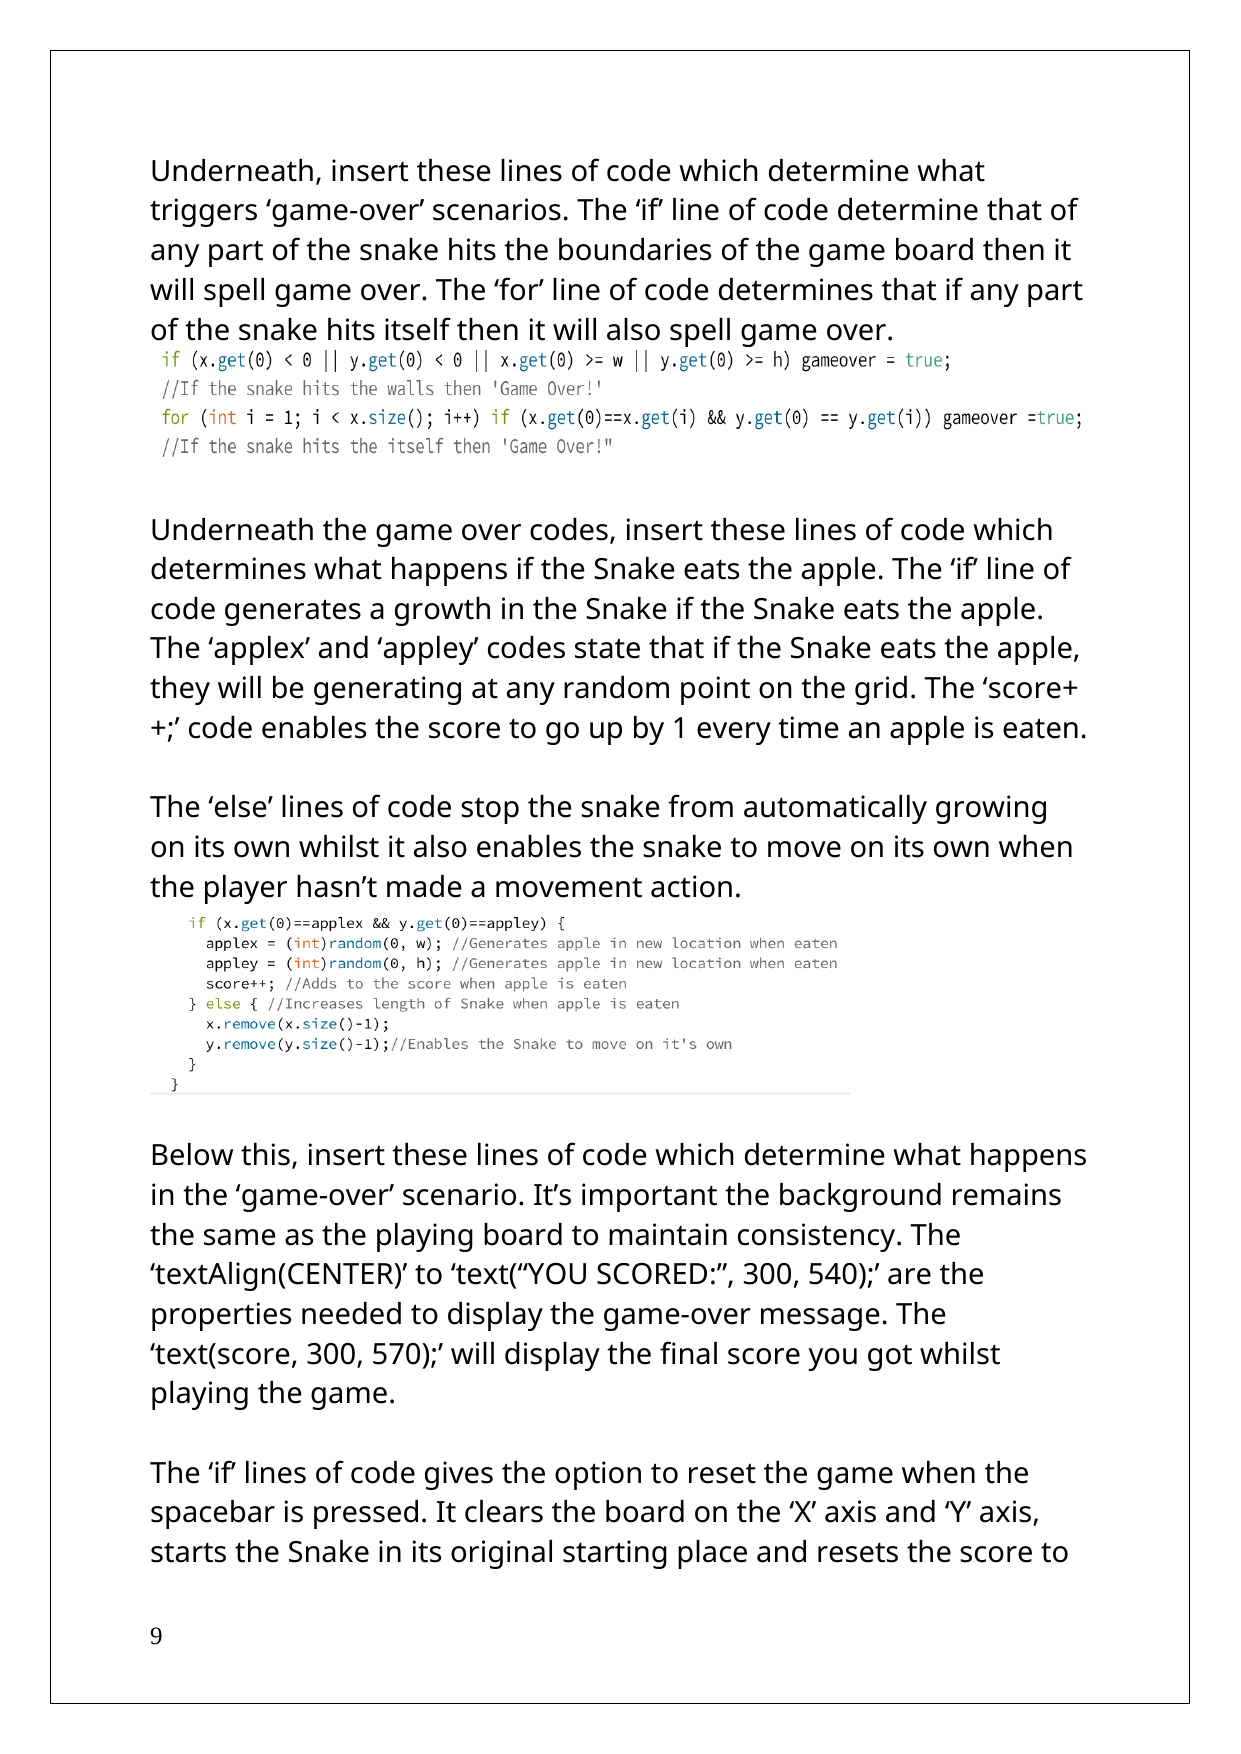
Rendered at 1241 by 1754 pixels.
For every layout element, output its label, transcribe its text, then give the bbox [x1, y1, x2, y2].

text Below this, insert these lines of code which determine what happens in the ‘game-over’ scenario. It’s important the background remains the same as the playing board to maintain consistency. The ‘textAlign(CENTER)’ to ‘text(“YOU SCORED:”, 300, 540);’ are the properties needed to display the game-over message. The ‘text(score, 300, 570);’ will display the final score you got whilst playing the game. [150, 1134, 1090, 1412]
text Underneath, insert these lines of code which determine what triggers ‘game-over’ scenarios. The ‘if’ line of code determine that of any part of the snake hits the boundaries of the game board then it will spell game over. The ‘for’ line of code determines that if any part of the snake hits itself then it will also spell game over. [150, 150, 1090, 348]
picture [150, 348, 1090, 469]
text Underneath the game over codes, insert these lines of code which determines what happens if the Snake eats the apple. The ‘if’ line of code generates a growth in the Snake if the Snake eats the apple. The ‘applex’ and ‘appley’ codes state that if the Snake eats the apple, they will be generating at any random point on the grid. The ‘score++;’ code enables the score to go up by 1 every time an apple is eaten. [150, 509, 1090, 747]
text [150, 1452, 1090, 1571]
text The ‘else’ lines of code stop the snake from automatically growing on its own whilst it also enables the snake to move on its own when the player hasn’t made a movement action. [150, 787, 1090, 906]
picture [150, 905, 851, 1095]
